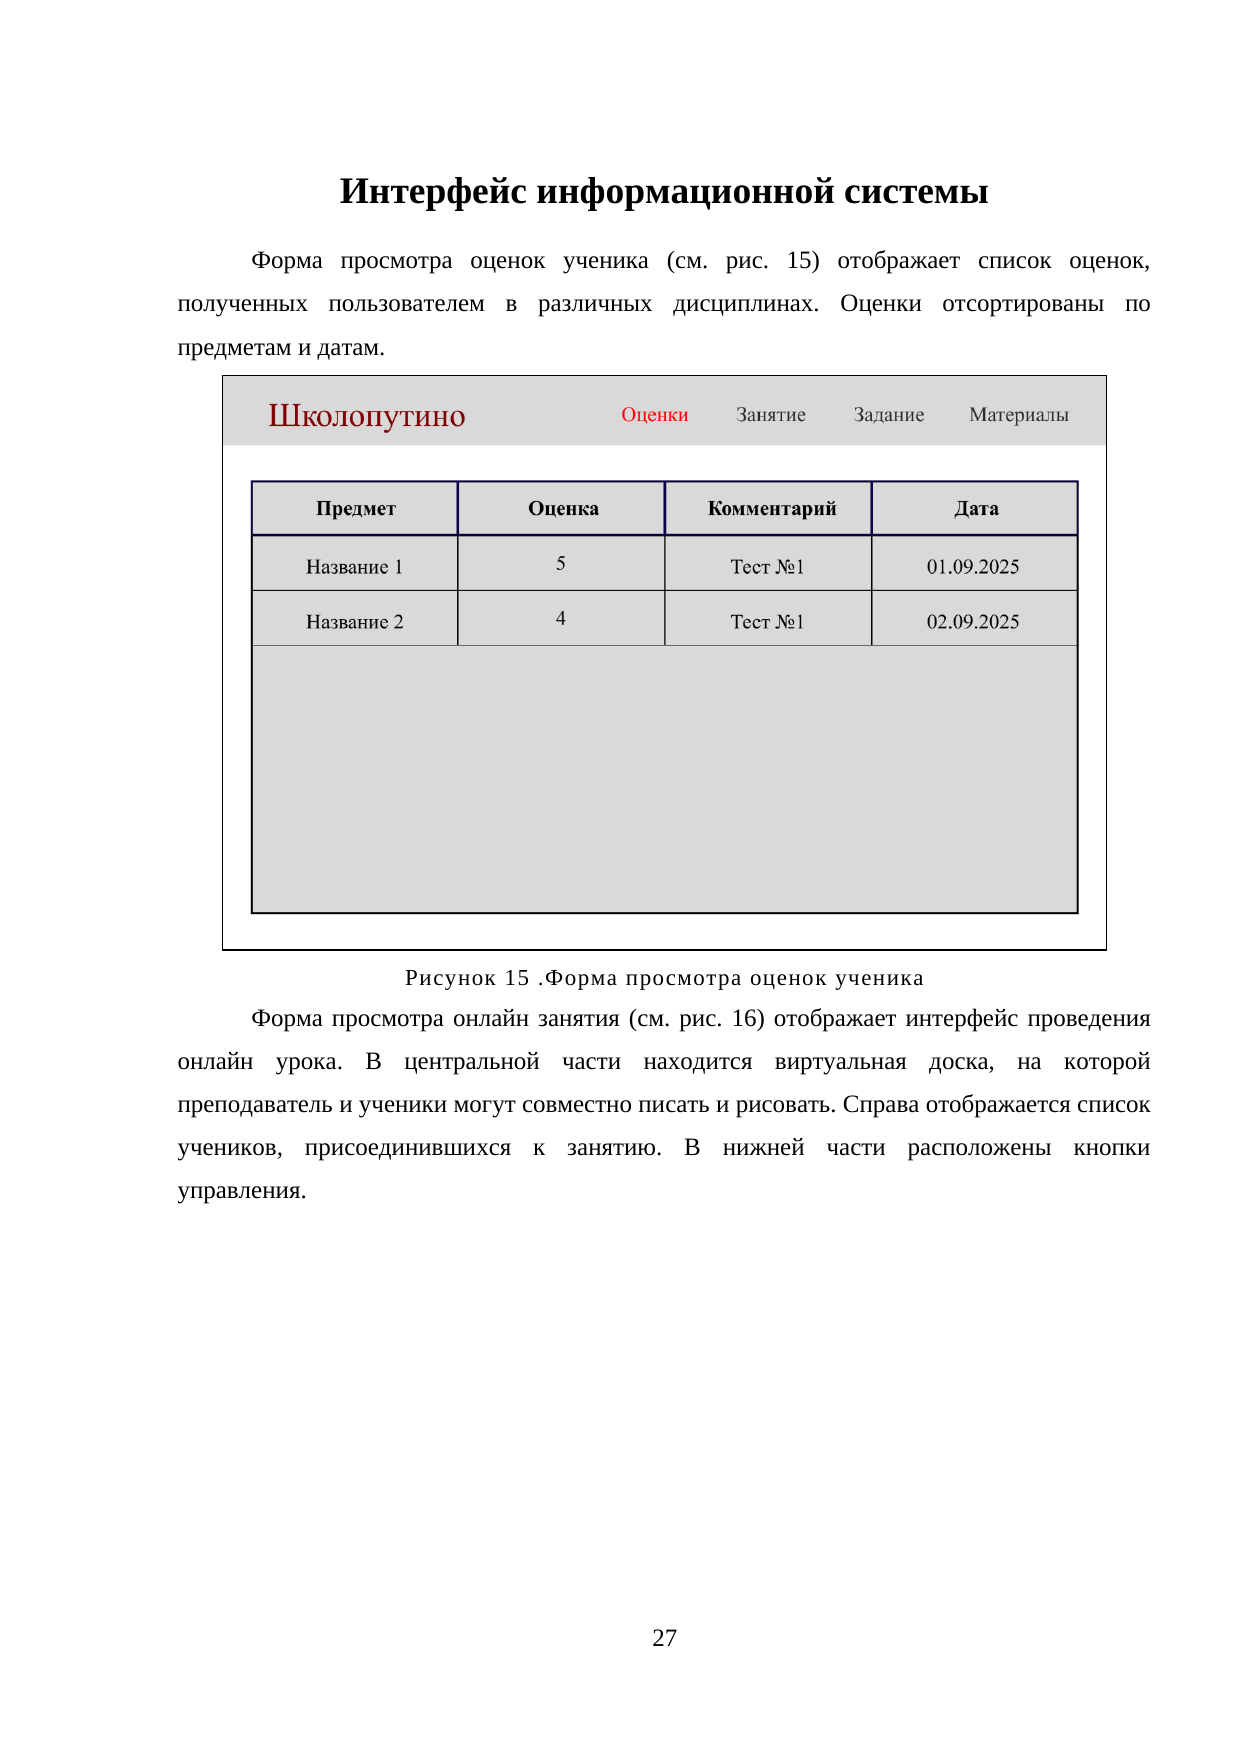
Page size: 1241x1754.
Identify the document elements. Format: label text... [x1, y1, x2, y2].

text Форма просмотра онлайн занятия (см. рис. 16) отображает интерфейс проведения онлайн урока. В центральной части находится виртуальная доска, на которой преподаватель и ученики могут совместно писать и рисовать. Справа отображается список учеников, присоединившихся к занятию. В нижней части расположены кнопки управления. [177, 1003, 1152, 1204]
subtitle Интерфейс информационной системы [177, 168, 1152, 211]
picture [223, 376, 1106, 949]
subtitle Рисунок 15 .Форма просмотра оценок ученика [177, 964, 1152, 990]
text Форма просмотра оценок ученика (см. рис. 15) отображает список оценок, полученных пользователем в различных дисциплинах. Оценки отсортированы по предметам и датам. [177, 245, 1152, 360]
